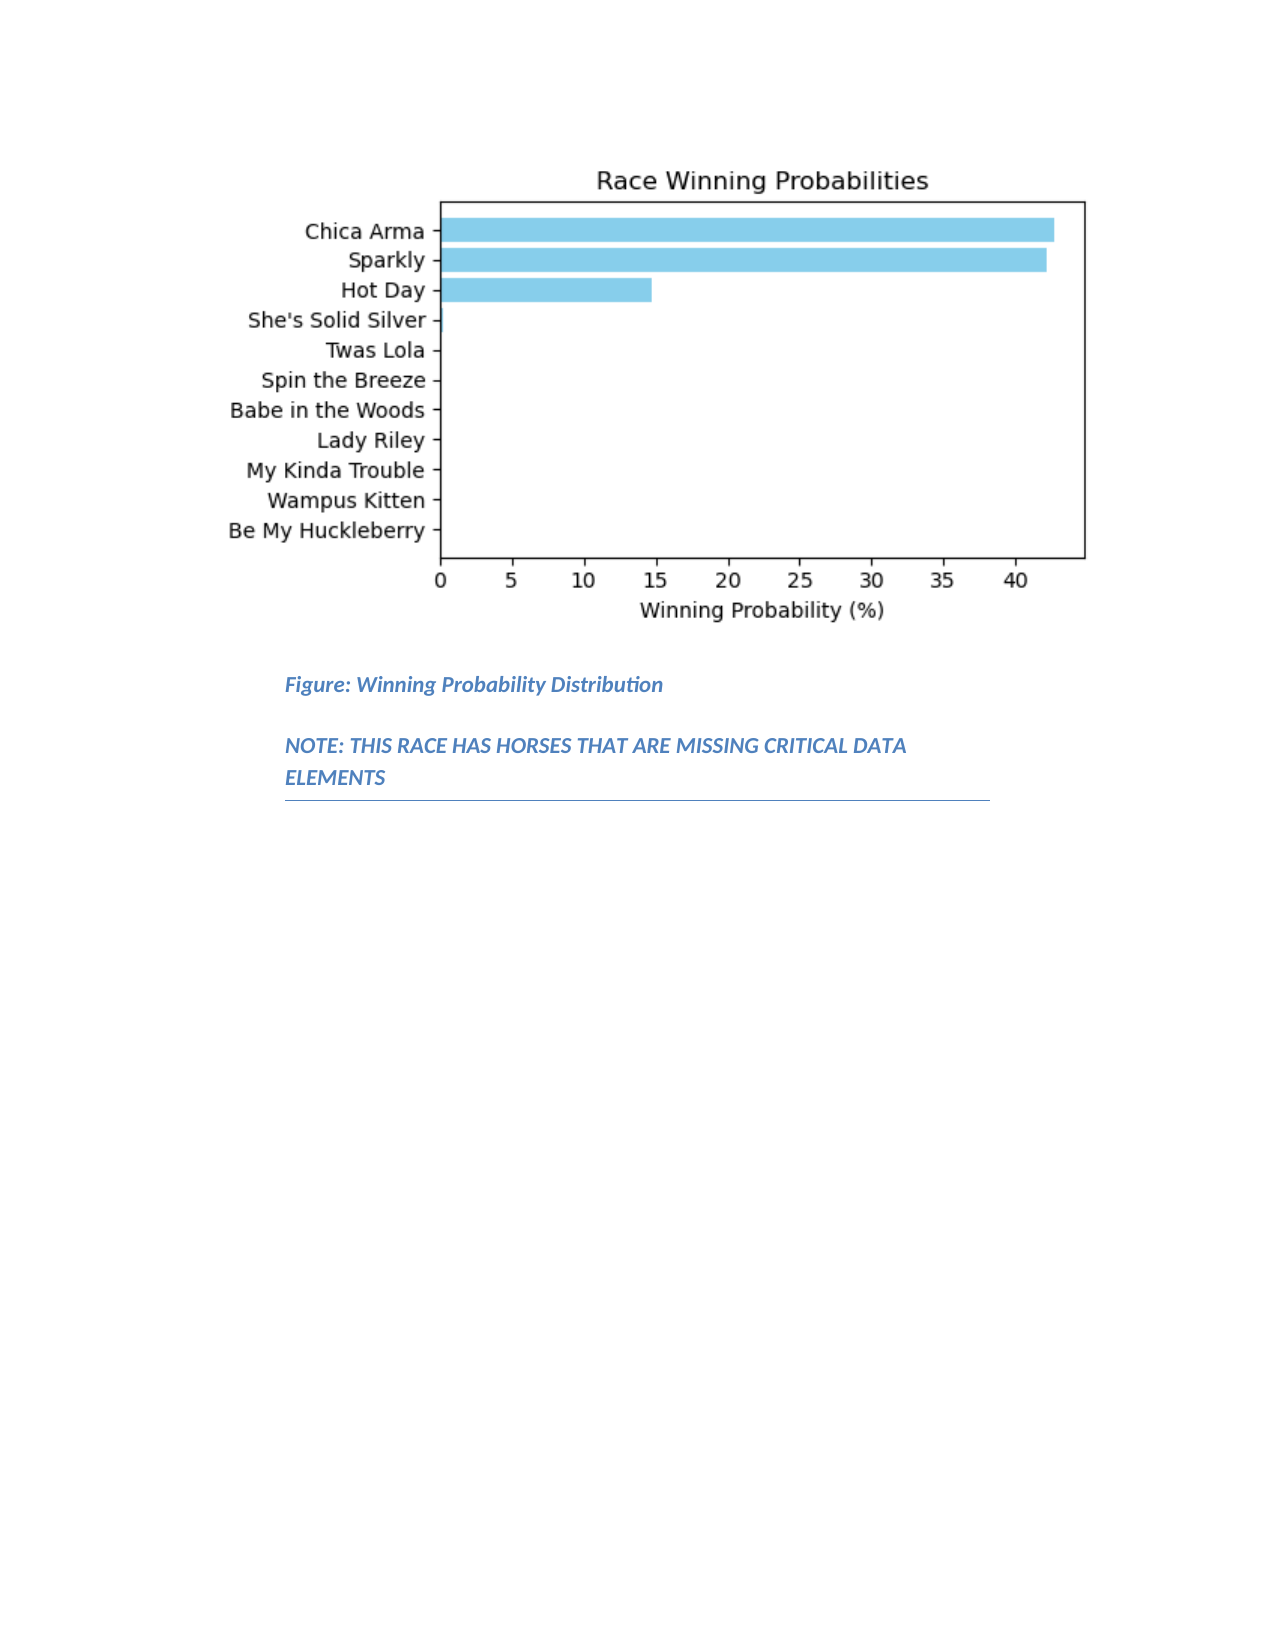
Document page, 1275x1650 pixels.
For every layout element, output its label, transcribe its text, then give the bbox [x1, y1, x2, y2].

text Figure: Winning Probability Distribution [285, 670, 990, 698]
text NOTE: THIS RACE HAS HORSES THAT ARE MISSING CRITICAL DATA ELEMENTS [285, 731, 990, 800]
picture [206, 150, 1107, 645]
